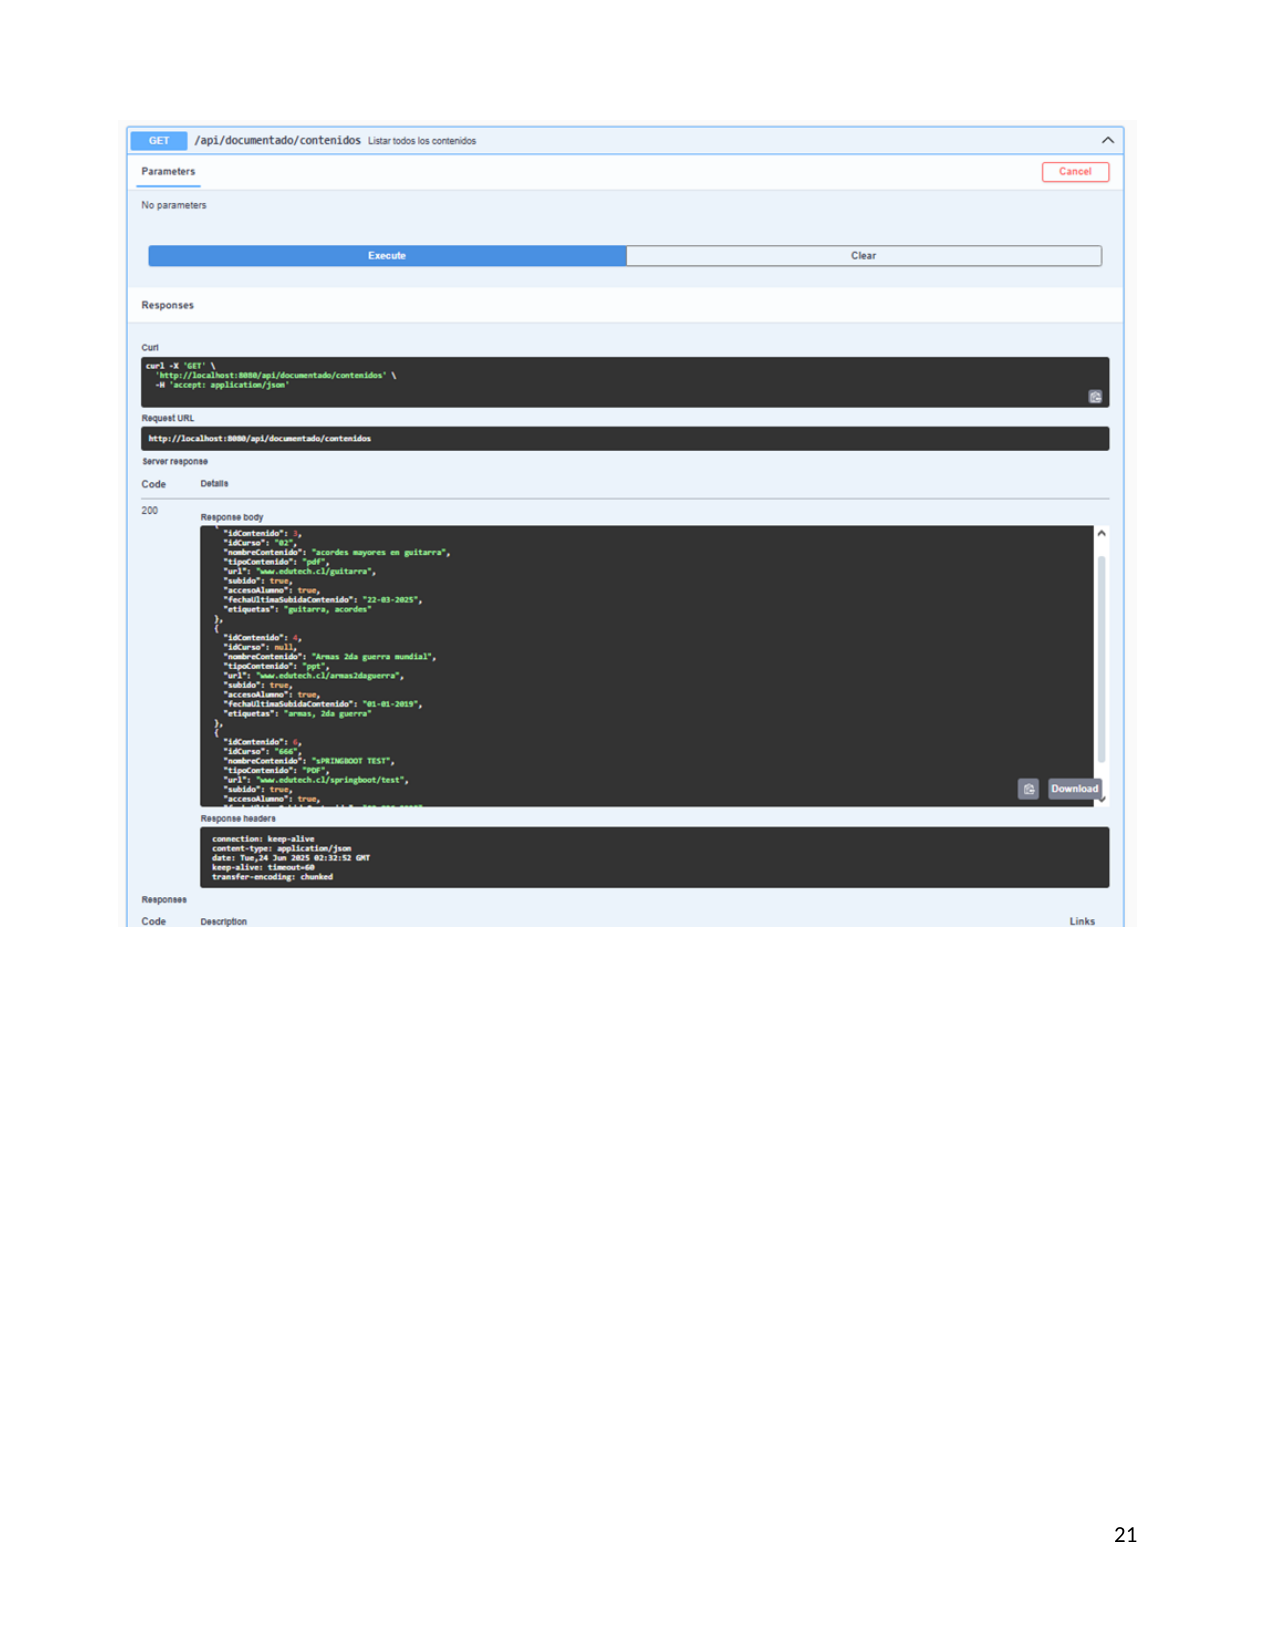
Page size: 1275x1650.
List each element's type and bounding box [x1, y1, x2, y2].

picture [118, 120, 1137, 927]
